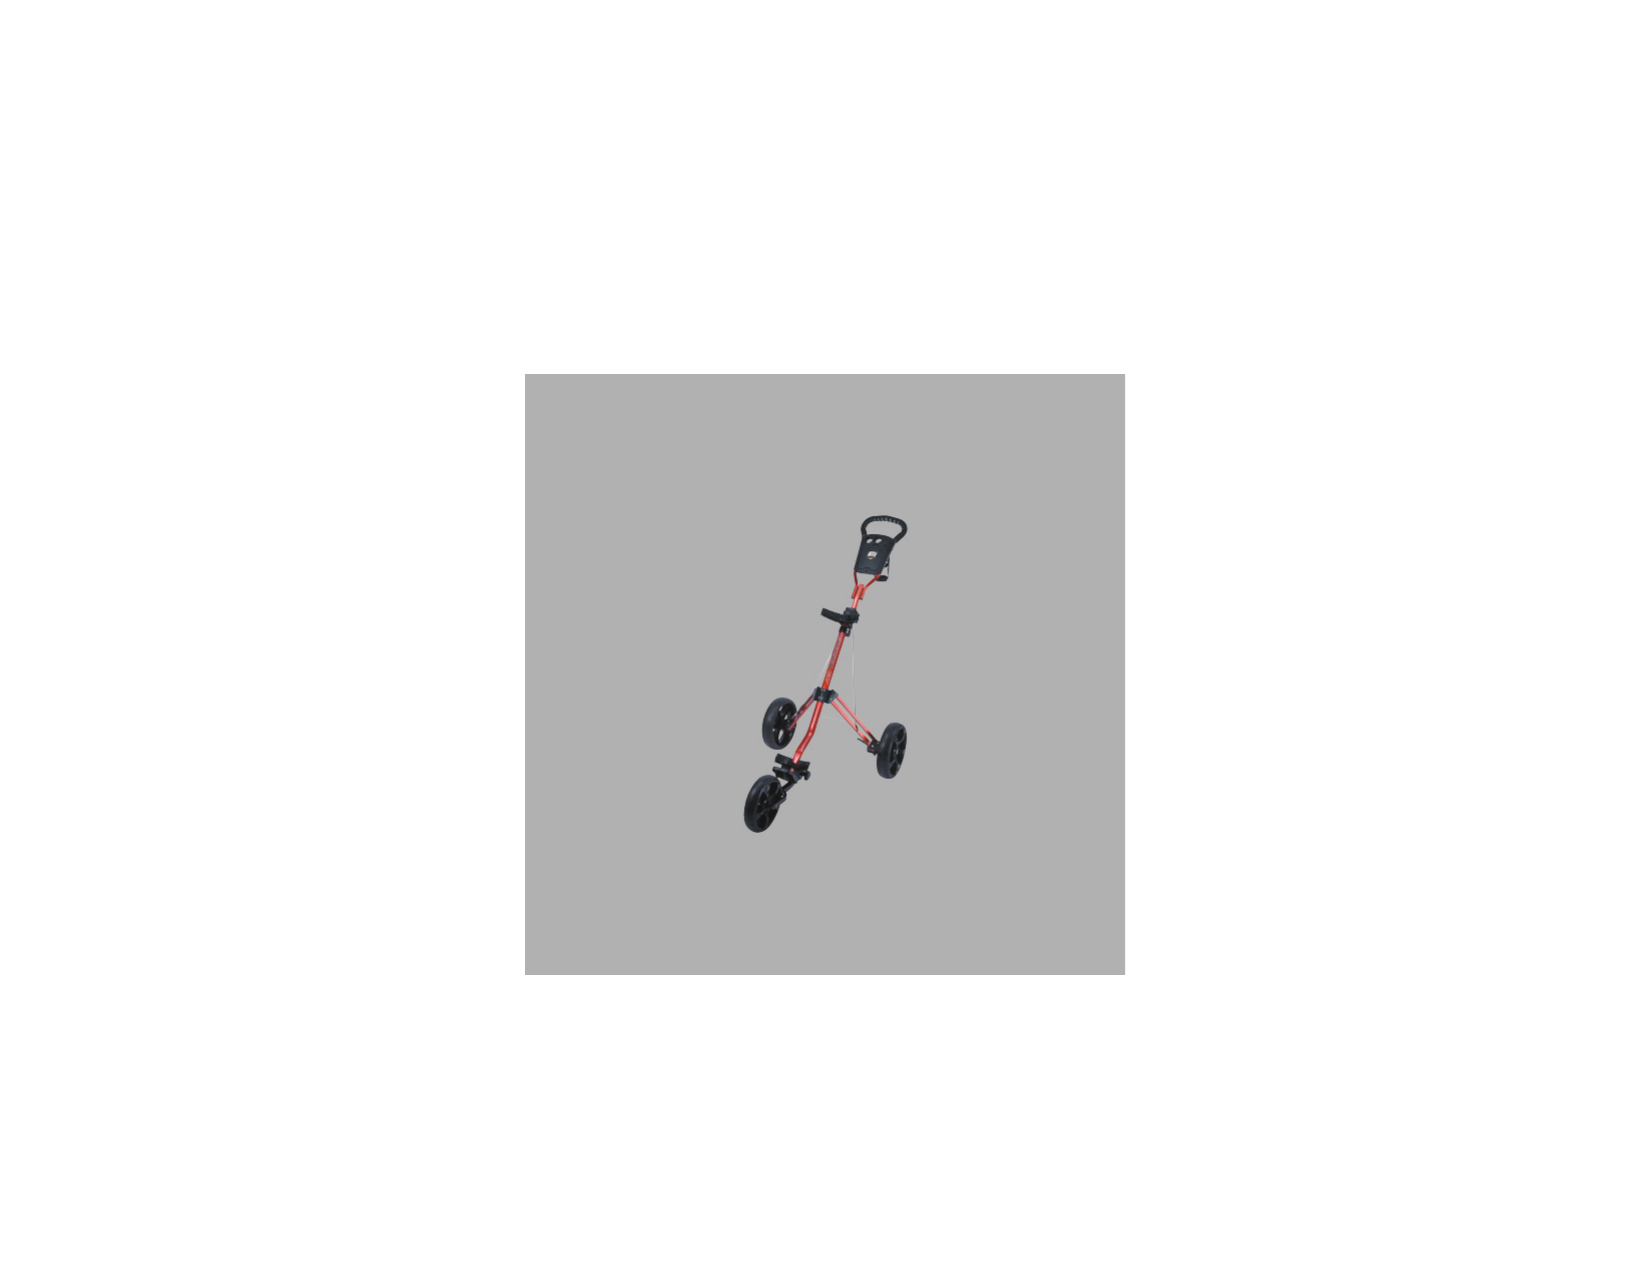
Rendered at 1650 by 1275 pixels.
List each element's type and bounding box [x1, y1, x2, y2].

picture [525, 374, 1125, 975]
